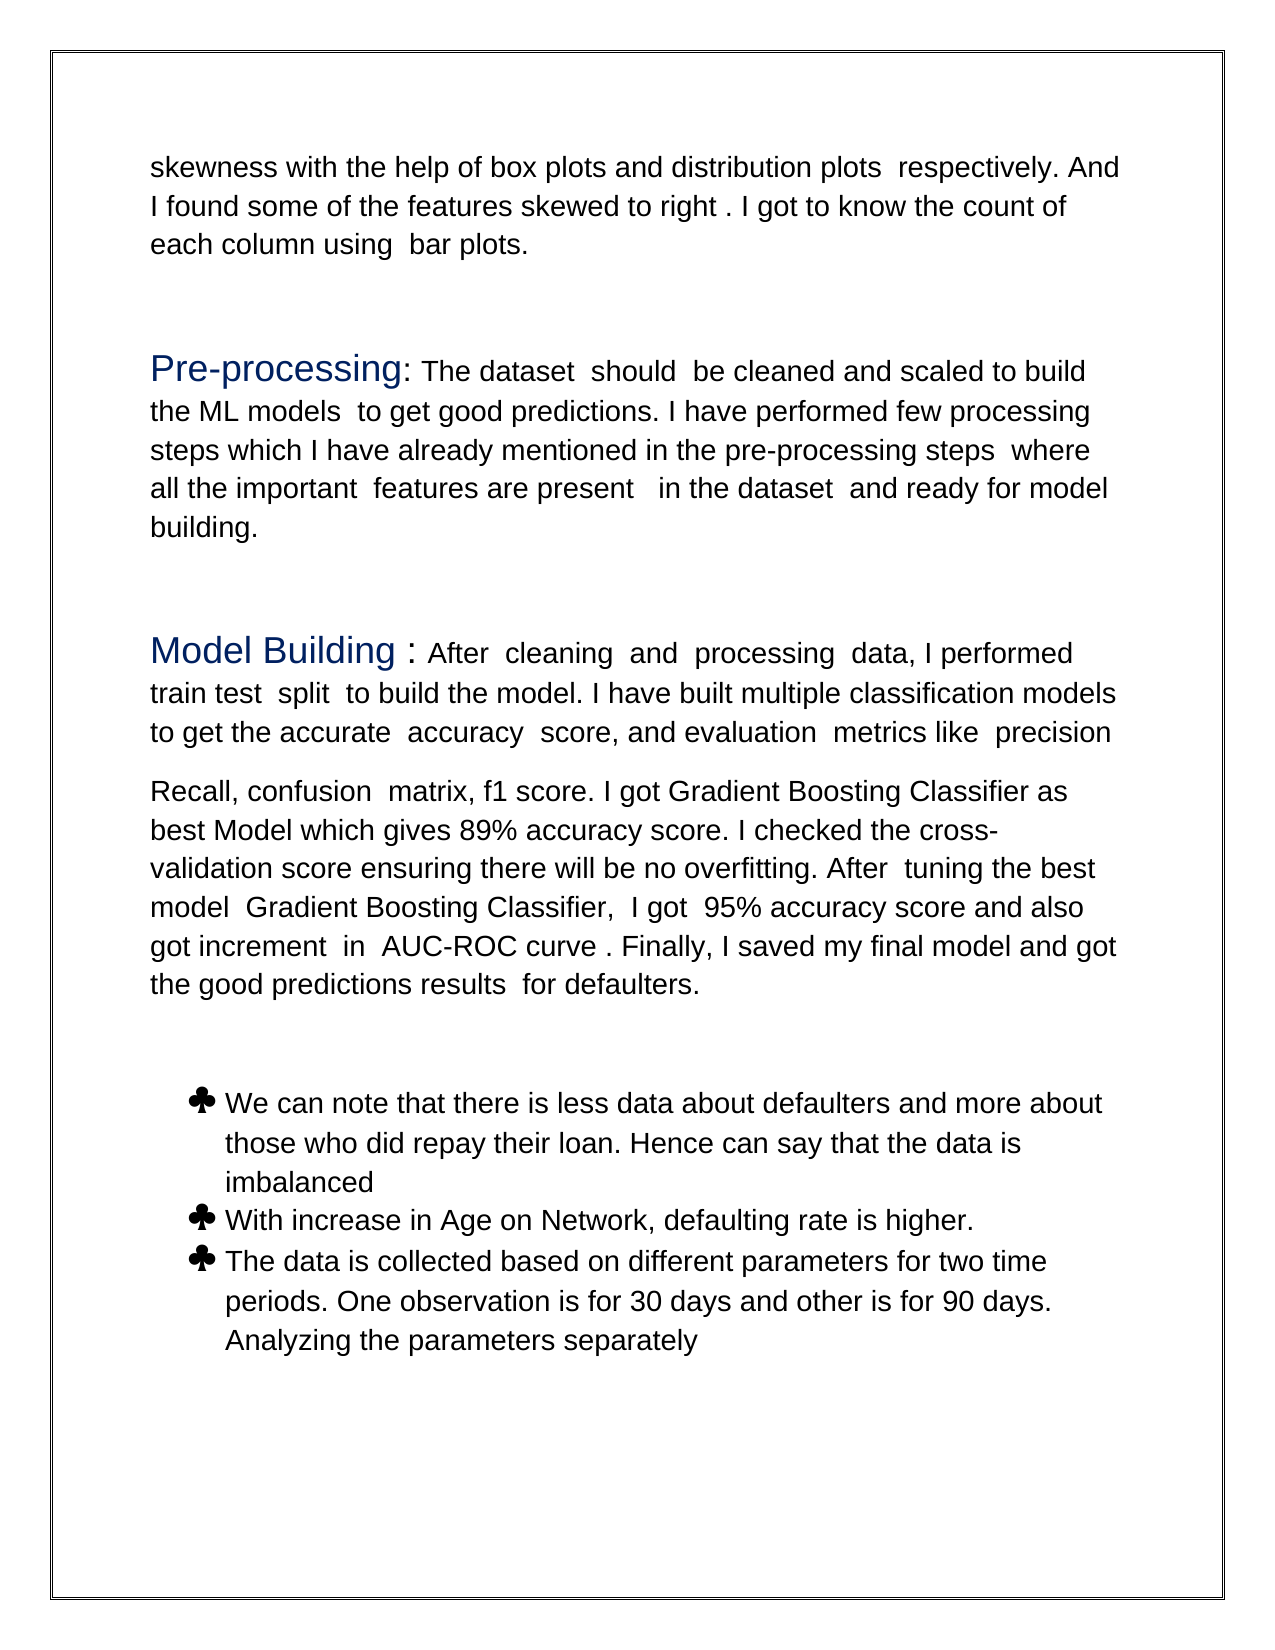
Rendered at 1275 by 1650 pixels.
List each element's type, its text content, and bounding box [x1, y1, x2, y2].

text Recall, confusion matrix, f1 score. I got Gradient Boosting Classifier as best Model which gives 89% accuracy score. I checked the cross- validation score ensuring there will be no overfitting. After tuning the best model Gradient Boosting Classifier, I got 95% accuracy score and also got increment in AUC-ROC curve . Finally, I saved my final model and got the good predictions results for defaulters. [150, 774, 1125, 1001]
list With increase in Age on Network, defaulting rate is higher. [187, 1203, 1125, 1239]
text Pre-processing: The dataset should be cleaned and scaled to build the ML models to get good predictions. I have performed few processing steps which I have already mentioned in the pre-processing steps where all the important features are present in the dataset and ready for model building. [150, 346, 1125, 543]
list We can note that there is less data about defaulters and more about those who did repay their loan. Hence can say that the data is imbalanced [187, 1086, 1125, 1198]
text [150, 150, 1125, 261]
text Model Building : After cleaning and processing data, I performed train test split to build the model. I have built multiple classification models to get the accurate accuracy score, and evaluation metrics like precision [150, 628, 1125, 748]
list The data is collected based on different parameters for two time periods. One observation is for 30 days and other is for 90 days. Analyzing the parameters separately [187, 1244, 1125, 1357]
